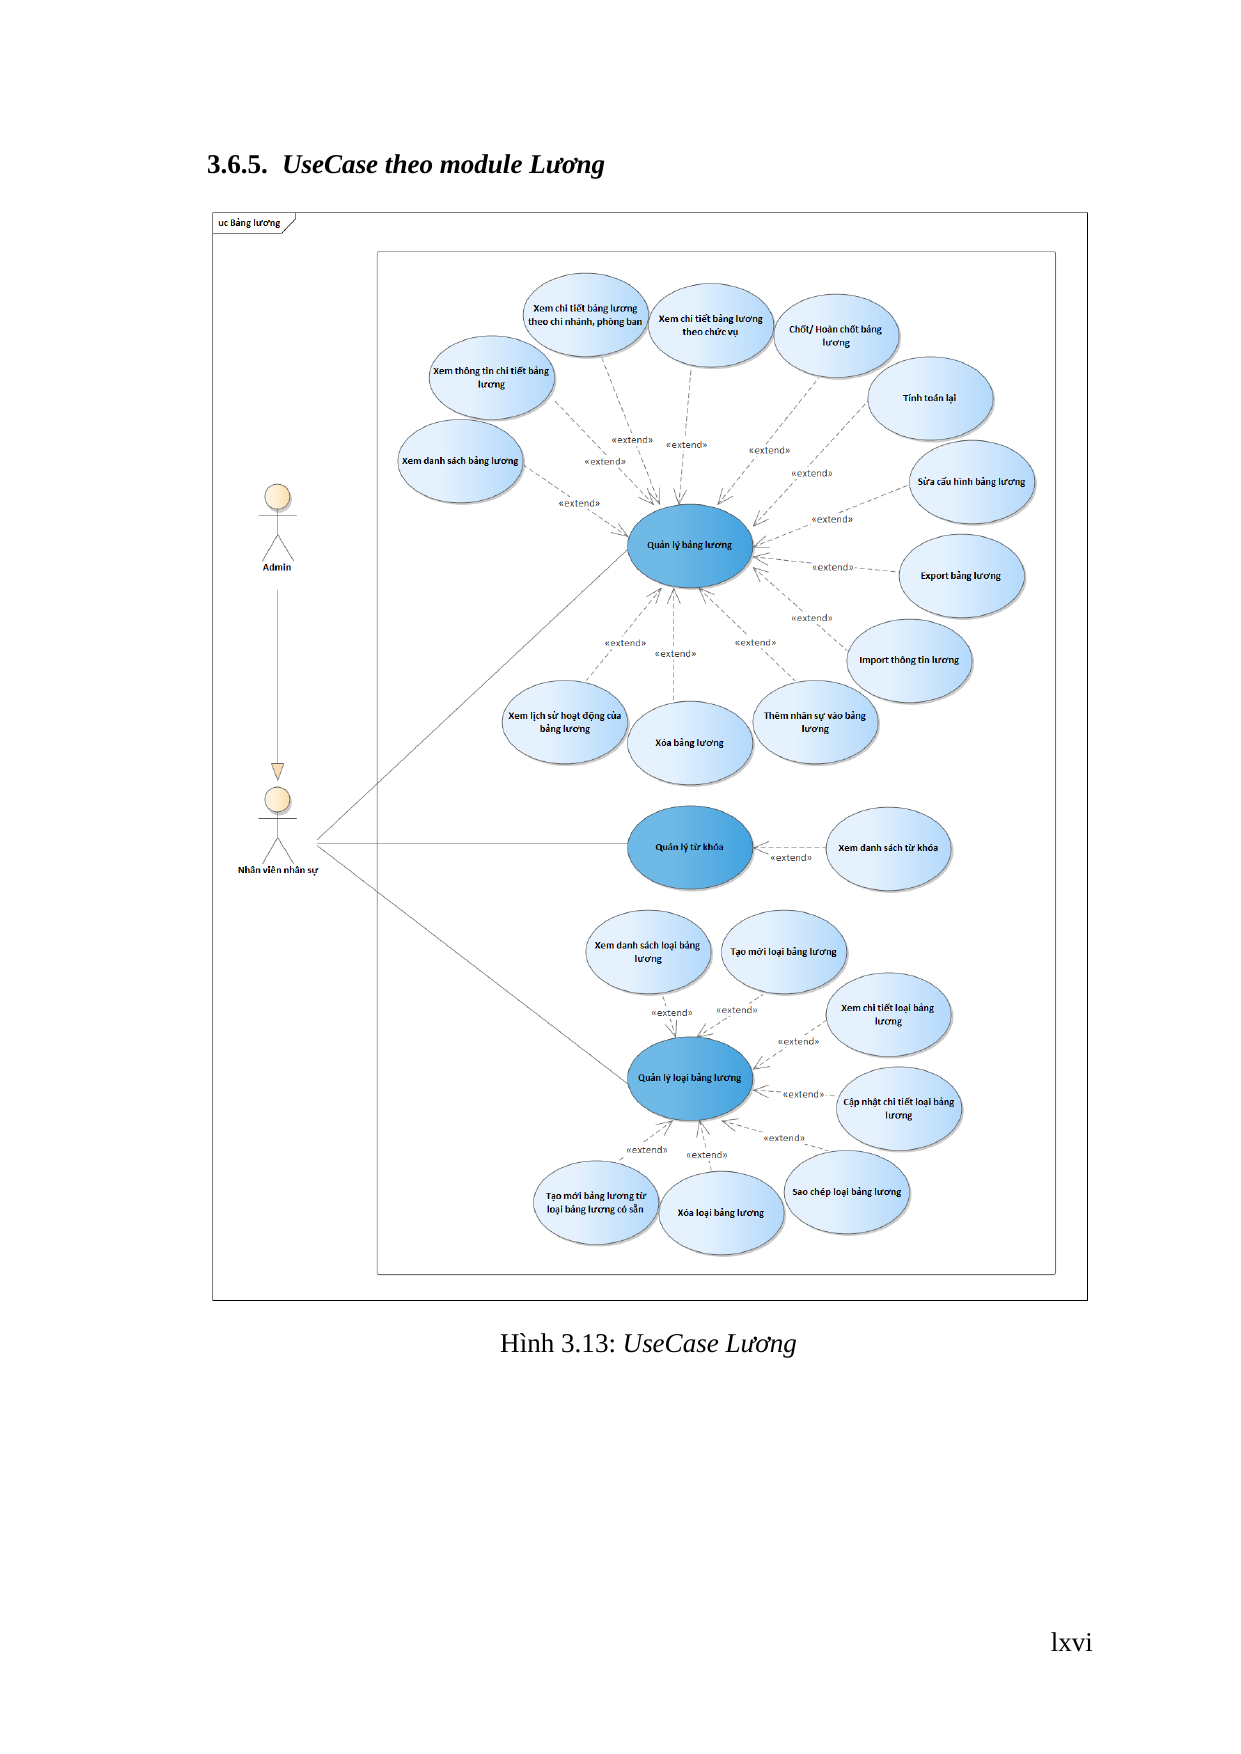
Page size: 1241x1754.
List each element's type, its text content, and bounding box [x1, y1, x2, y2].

text Hình 3.13: UseCase Lương [207, 1327, 1092, 1358]
subtitle UseCase theo module Lương [207, 148, 1092, 179]
picture [206, 206, 1093, 1306]
